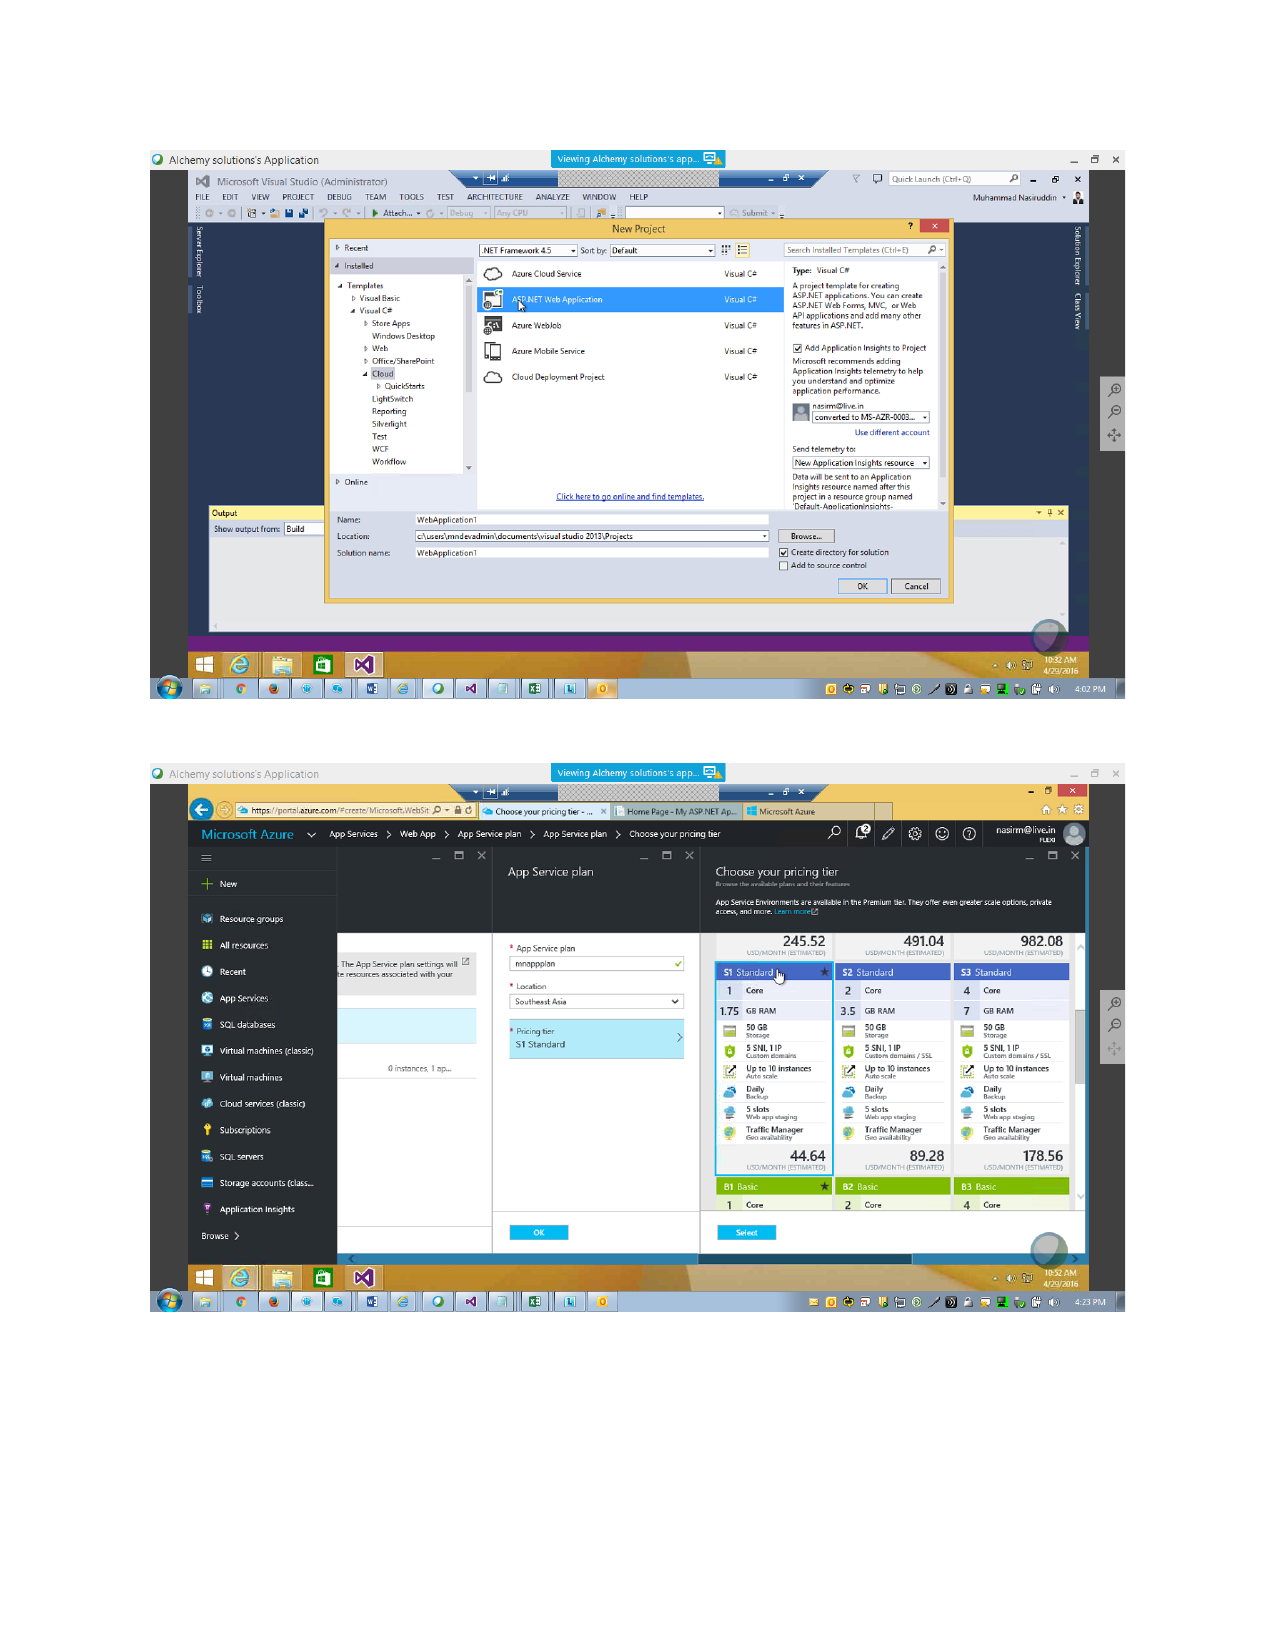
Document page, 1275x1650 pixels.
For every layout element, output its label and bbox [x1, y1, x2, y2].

picture [150, 150, 1125, 699]
picture [150, 763, 1125, 1312]
